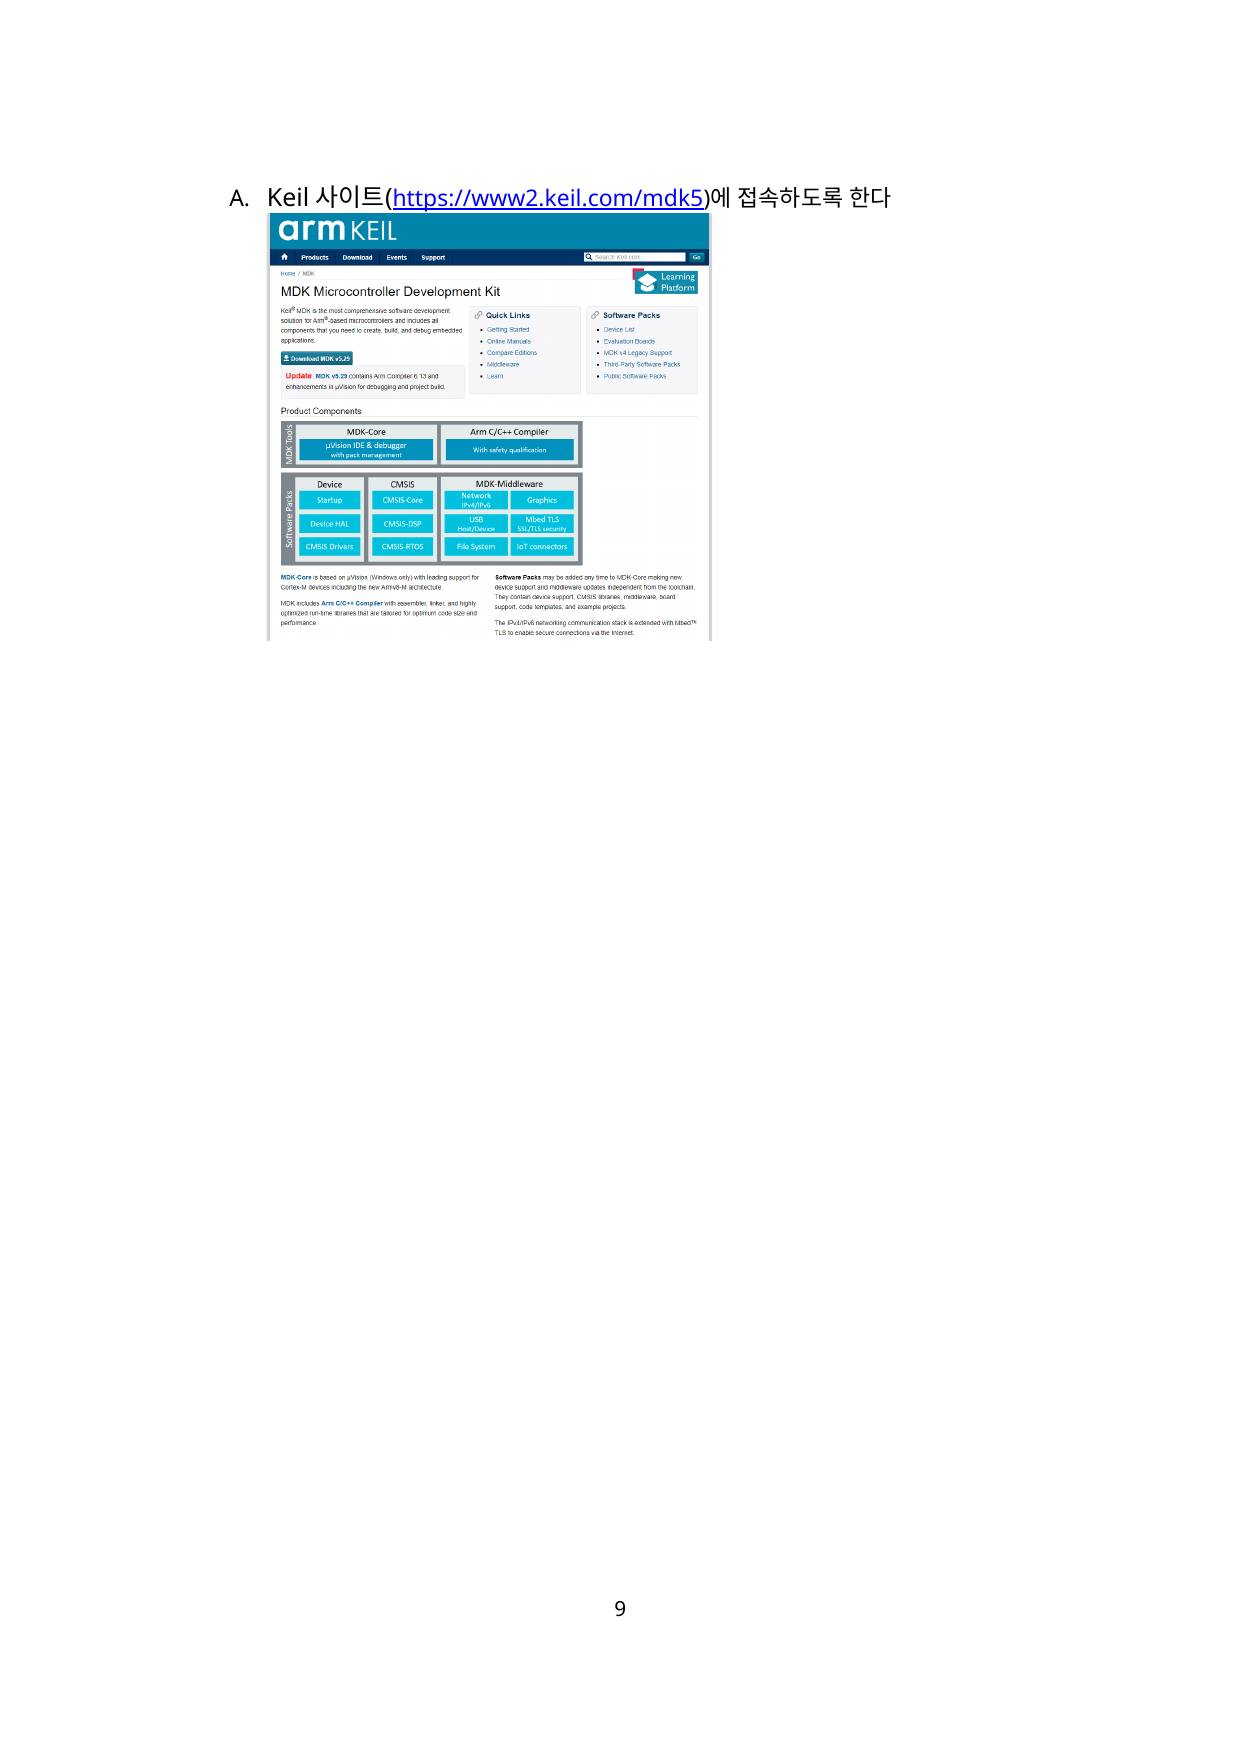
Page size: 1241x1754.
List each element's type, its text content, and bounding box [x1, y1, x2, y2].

picture [266, 213, 713, 641]
picture [369, 222, 377, 239]
picture [319, 221, 344, 239]
picture [353, 222, 358, 239]
picture [304, 221, 314, 239]
picture [280, 221, 297, 240]
